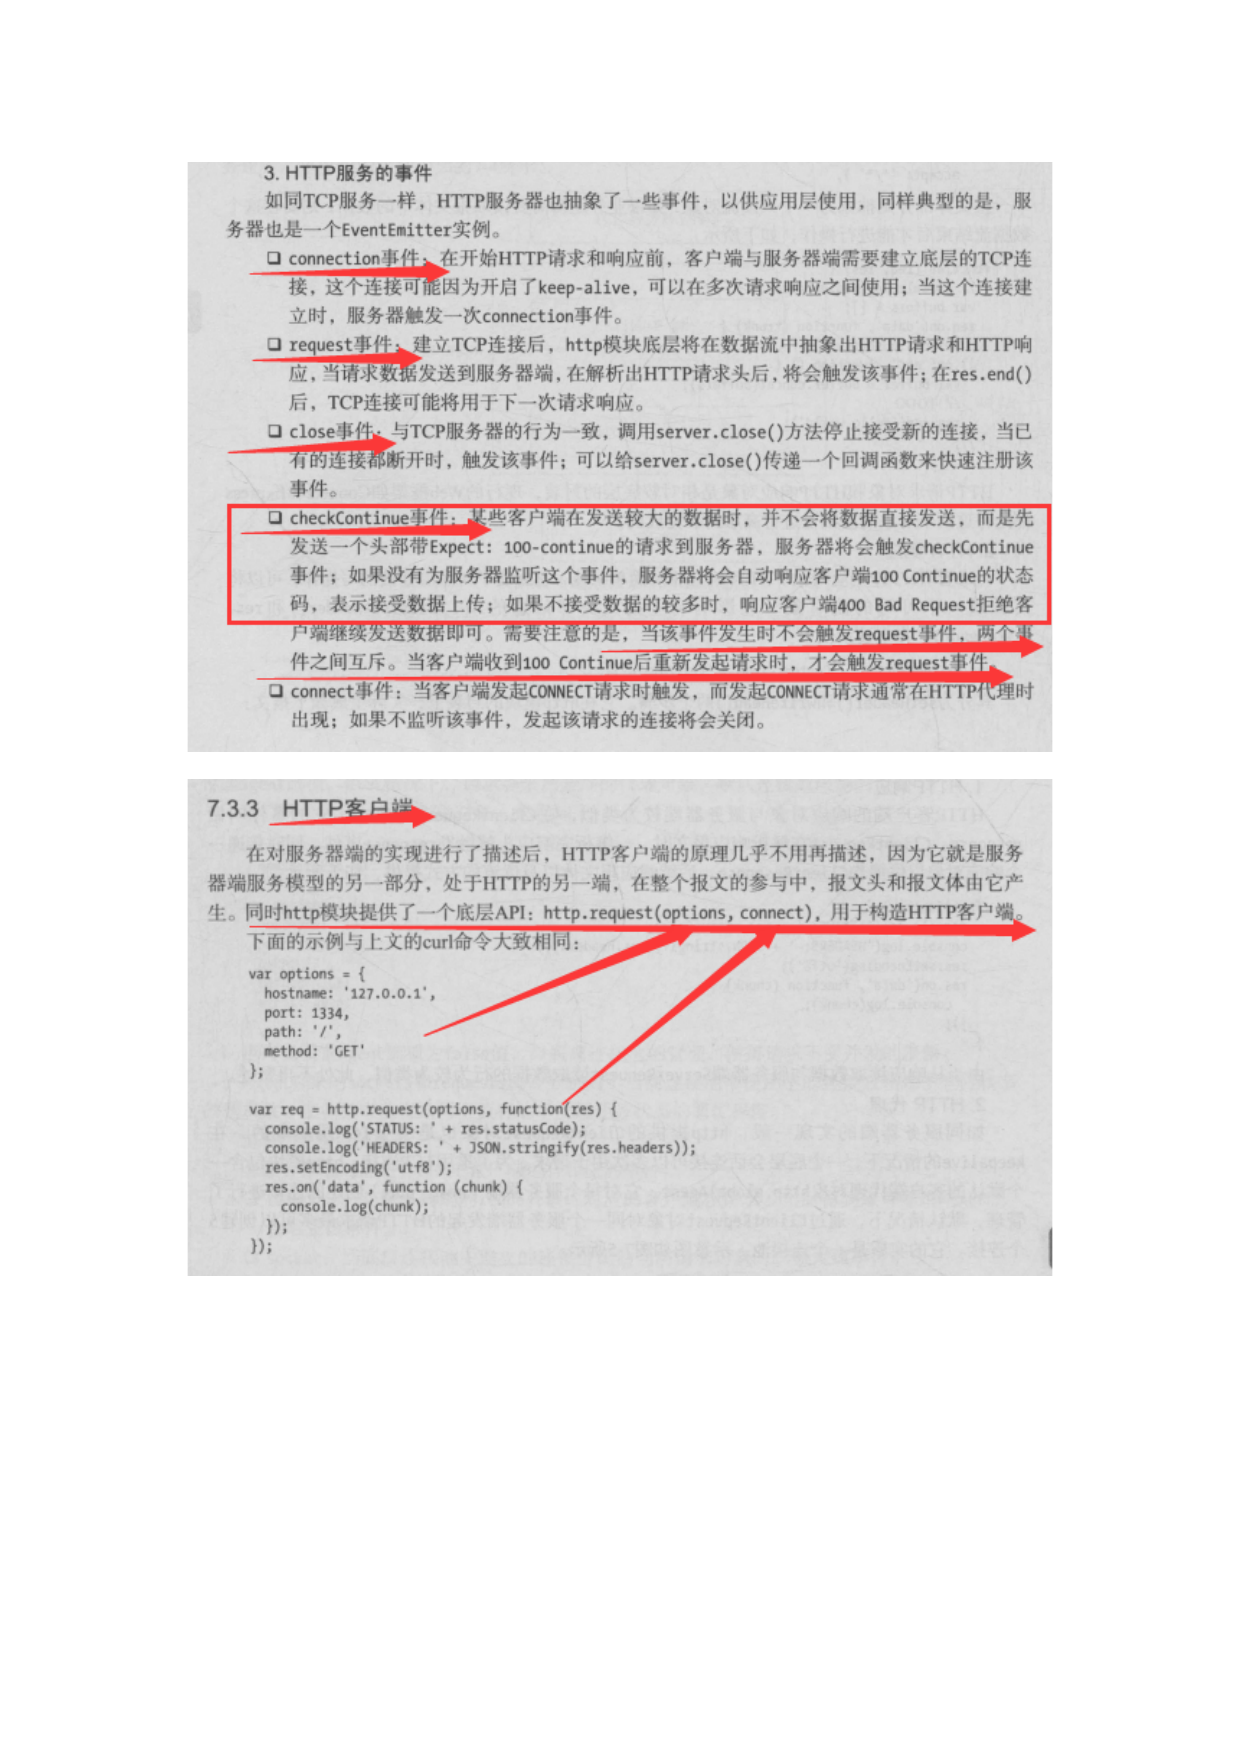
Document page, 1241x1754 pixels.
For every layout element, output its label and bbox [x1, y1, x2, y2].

picture [187, 162, 1053, 752]
picture [187, 779, 1053, 1276]
